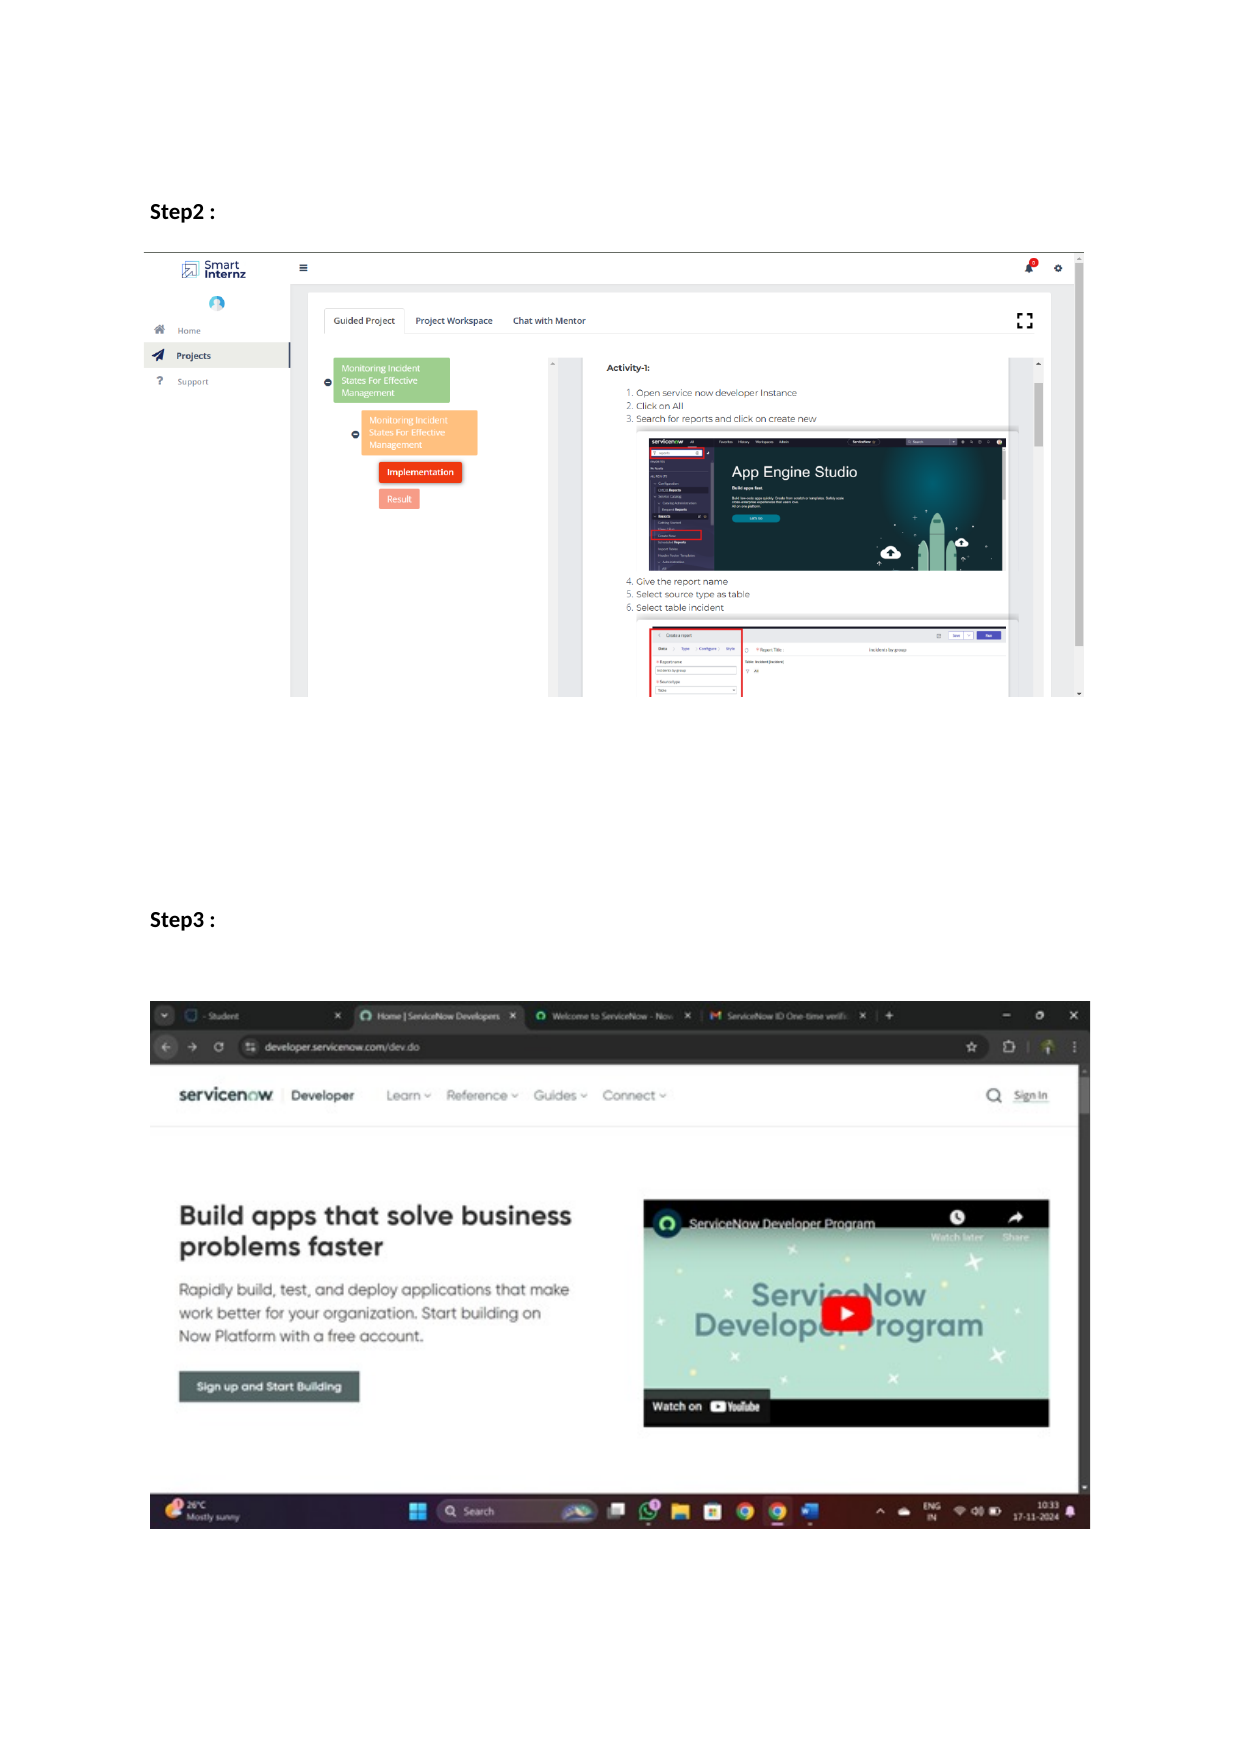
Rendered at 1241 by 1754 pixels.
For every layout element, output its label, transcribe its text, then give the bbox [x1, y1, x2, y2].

text Step2 : [150, 197, 1090, 225]
picture [150, 1001, 1091, 1529]
text Step3 : [150, 906, 1090, 934]
picture [143, 252, 1084, 697]
